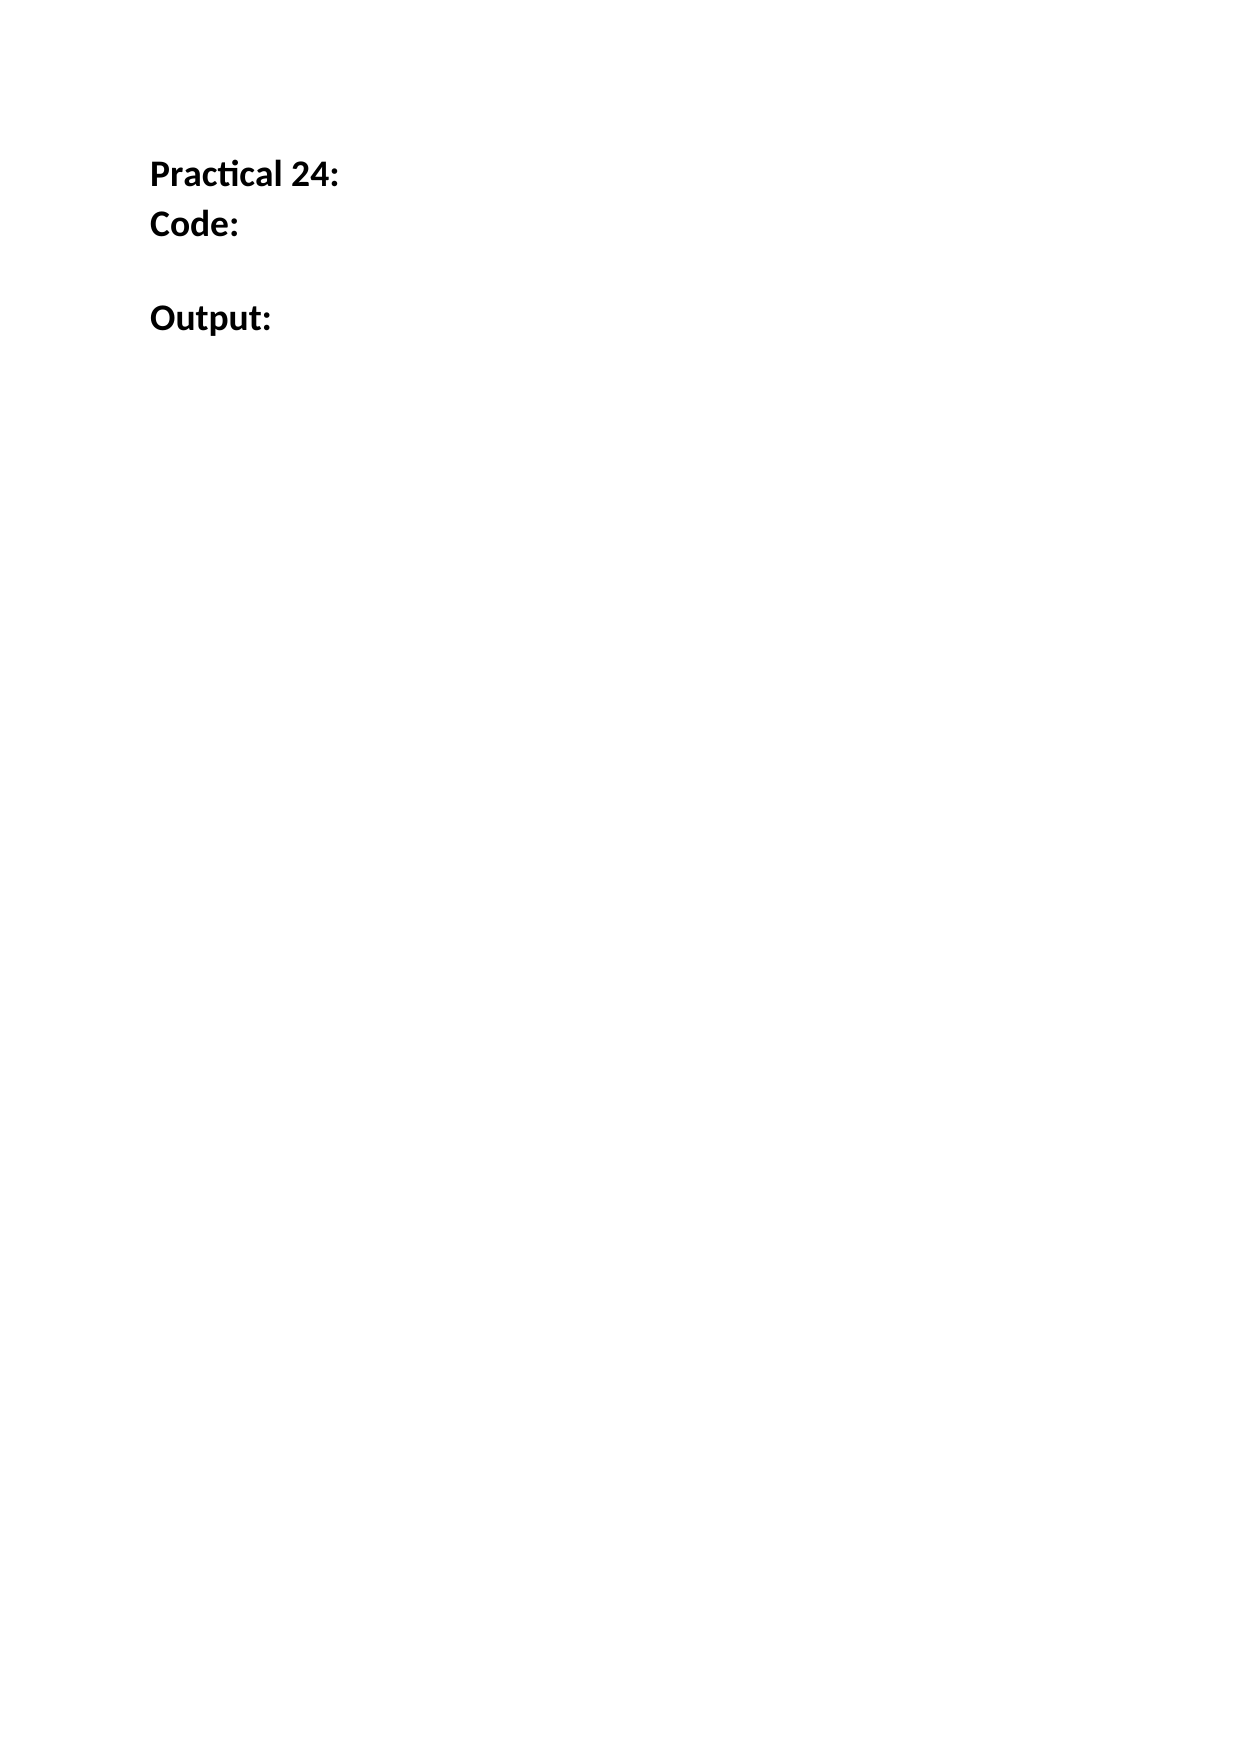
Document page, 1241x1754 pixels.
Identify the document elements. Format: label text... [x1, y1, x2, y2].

text Practical 24: Code: [150, 150, 1090, 276]
text Output: [150, 294, 1090, 370]
